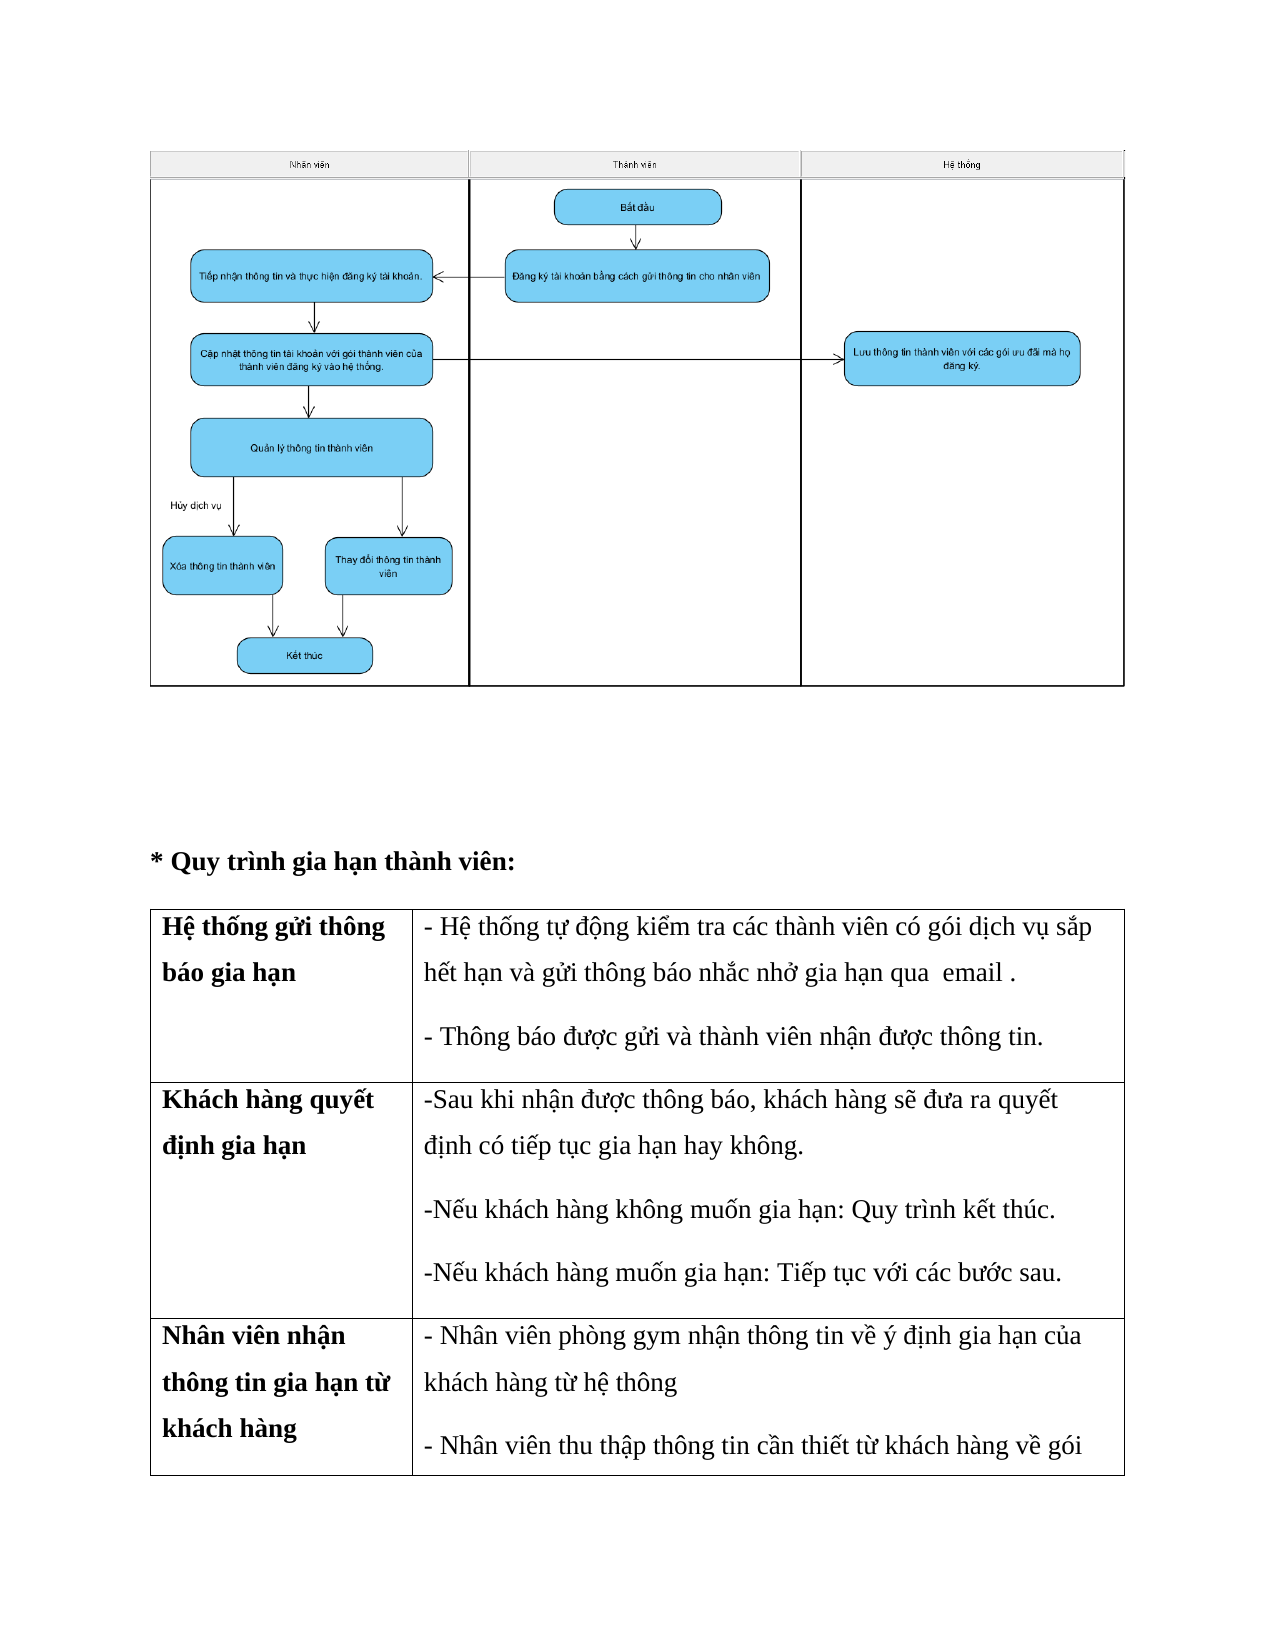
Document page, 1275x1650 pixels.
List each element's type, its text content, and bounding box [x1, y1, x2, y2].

text * Quy trình gia hạn thành viên: [150, 845, 1125, 876]
table_cell Khách hàng quyết định gia hạn [151, 1083, 412, 1318]
table_header - Hệ thống tự động kiểm tra các thành viên có gói dịch vụ sắp hết hạn và gửi thông báo nhắc nhở gia hạn qua email . - Thông báo được gửi và thành viên nhận được thông tin. [413, 910, 1124, 1082]
picture [150, 150, 1125, 688]
table_header Hệ thống gửi thông báo gia hạn [151, 910, 412, 1082]
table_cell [413, 1319, 1124, 1474]
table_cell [151, 1319, 412, 1474]
table_cell -Sau khi nhận được thông báo, khách hàng sẽ đưa ra quyết định có tiếp tục gia hạn hay không. -Nếu khách hàng không muốn gia hạn: Quy trình kết thúc. -Nếu khách hàng muốn gia hạn: Tiếp tục với các bước sau. [413, 1083, 1124, 1318]
